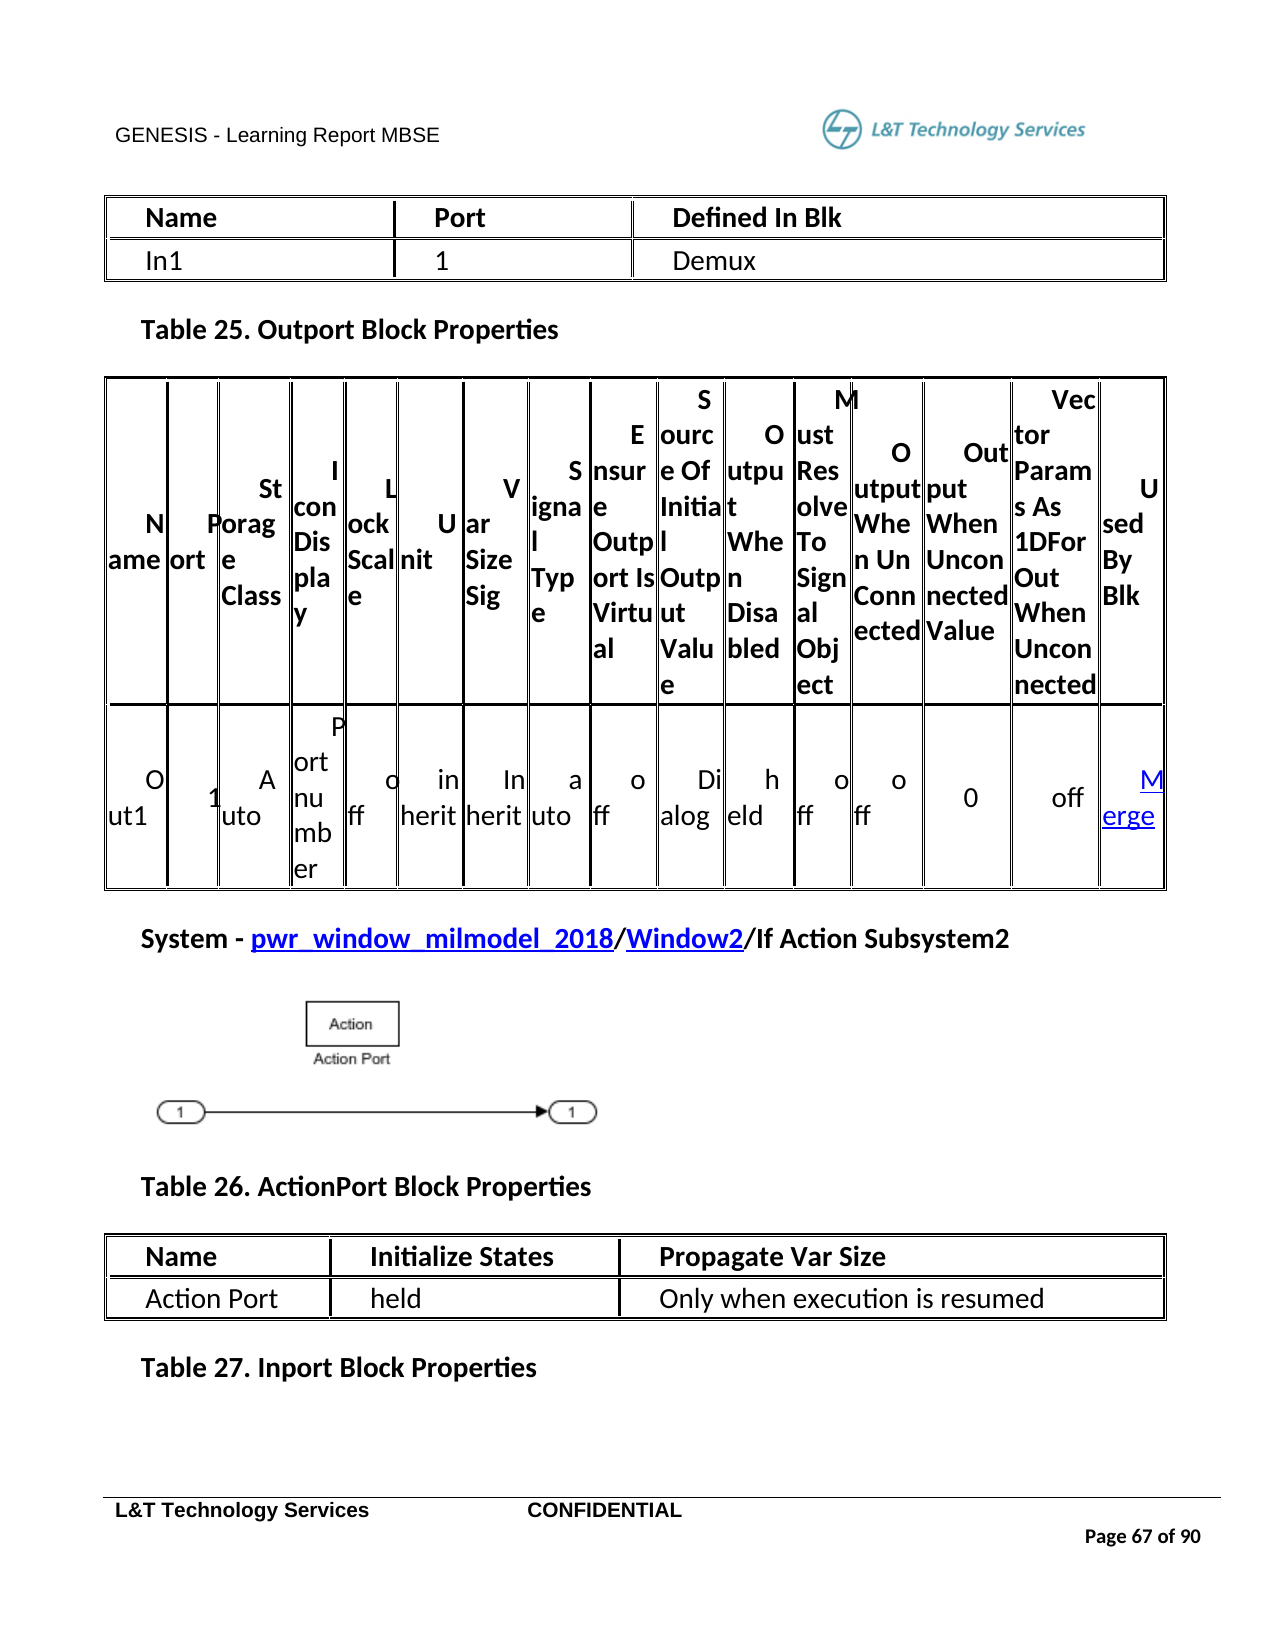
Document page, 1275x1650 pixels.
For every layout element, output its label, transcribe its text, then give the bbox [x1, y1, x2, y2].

table_header Storage Class [219, 378, 291, 703]
table_cell Inherit [463, 706, 528, 887]
table_header Port [167, 379, 219, 703]
table_cell 0 [924, 706, 1012, 887]
table_header Unit [398, 378, 463, 703]
table_cell off [794, 706, 851, 887]
table_cell held [330, 1279, 619, 1317]
text Table 26. ActionPort Block Properties [103, 1168, 1162, 1204]
table_header Lock Scale [345, 379, 398, 703]
table_cell held [725, 706, 794, 887]
table_header Signal Type [529, 379, 590, 703]
table_header Ensure Outport Is Virtual [590, 379, 657, 703]
table_cell Dialog [658, 706, 724, 887]
table_header Output When Unconnected Value [924, 379, 1012, 703]
table_header Var Size Sig [463, 379, 528, 703]
table_header Output When Disabled [725, 378, 794, 703]
table_cell Action Port [107, 1275, 330, 1317]
table_cell 1 [167, 706, 219, 887]
table_cell off [1012, 706, 1100, 887]
table_cell off [590, 706, 657, 887]
table_cell off [345, 706, 398, 887]
table_cell Only when execution is resumed [619, 1275, 1164, 1317]
table_header Name [107, 378, 167, 703]
text Table 25. Outport Block Properties [103, 311, 1162, 347]
table_cell Port number [291, 706, 345, 887]
table_cell Auto [219, 703, 291, 887]
table_cell In1 [105, 237, 394, 279]
table_header Port [394, 198, 632, 237]
table_cell auto [529, 706, 590, 887]
table_header Defined In Blk [633, 198, 1163, 237]
table_header Icon Display [291, 378, 345, 703]
table_header Initialize States [330, 1237, 619, 1275]
picture [820, 98, 1087, 162]
table_cell Demux [633, 237, 1165, 279]
table_header Must Resolve To Signal Object [794, 379, 851, 703]
table_header Propagate Var Size [619, 1237, 1163, 1275]
table_cell Merge [1100, 703, 1165, 887]
table_cell inherit [398, 706, 463, 887]
table_cell 1 [394, 240, 632, 279]
table_header Name [107, 198, 394, 237]
table_header Vector Params As 1DFor Out When Unconnected [1012, 379, 1100, 703]
table_cell off [851, 706, 923, 887]
picture [140, 984, 613, 1140]
text Table 27. Inport Block Properties [103, 1349, 1162, 1385]
text System - pwr_window_milmodel_2018/Window2/If Action Subsystem2 [103, 920, 1162, 955]
table_header Used By Blk [1100, 379, 1163, 703]
table_header Output When Un Connected [851, 379, 923, 703]
table_cell Out1 [105, 703, 167, 887]
table_header Source Of Initial Output Value [658, 379, 724, 703]
table_header Name [107, 1235, 330, 1275]
